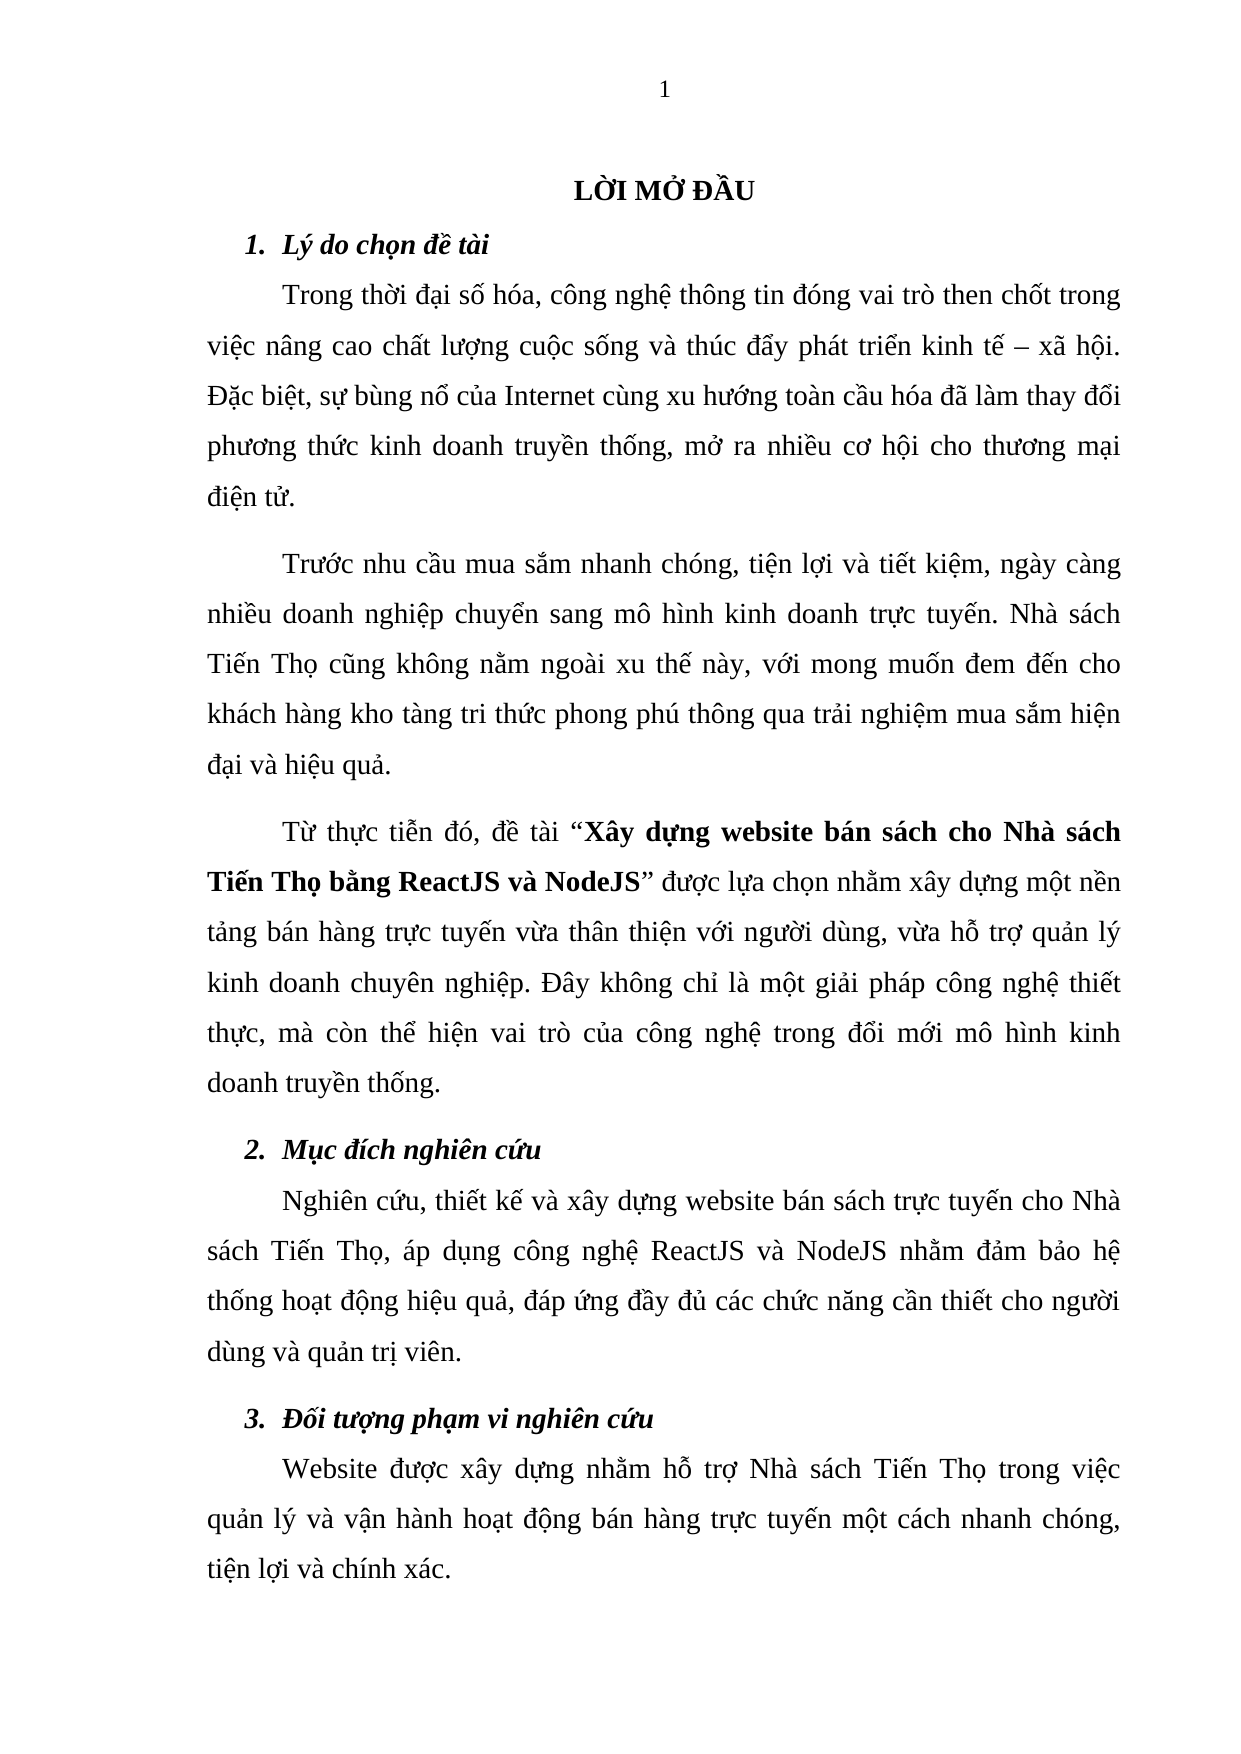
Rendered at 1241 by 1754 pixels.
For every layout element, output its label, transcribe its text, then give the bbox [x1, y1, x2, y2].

subtitle Đối tượng phạm vi nghiên cứu [244, 1401, 1122, 1434]
subtitle Mục đích nghiên cứu [244, 1132, 1122, 1166]
subtitle LỜI MỞ ĐẦU [207, 173, 1122, 206]
text Từ thực tiễn đó, đề tài “Xây dựng website bán sách cho Nhà sách Tiến Thọ bằng ReactJS và NodeJS” được lựa chọn nhằm xây dựng một nền tảng bán hàng trực tuyến vừa thân thiện với người dùng, vừa hỗ trợ quản lý kinh doanh chuyên nghiệp. Đây không chỉ là một giải pháp công nghệ thiết thực, mà còn thể hiện vai trò của công nghệ trong đổi mới mô hình kinh doanh truyền thống. [207, 814, 1122, 1099]
text Trước nhu cầu mua sắm nhanh chóng, tiện lợi và tiết kiệm, ngày càng nhiều doanh nghiệp chuyển sang mô hình kinh doanh trực tuyến. Nhà sách Tiến Thọ cũng không nằm ngoài xu thế này, với mong muốn đem đến cho khách hàng kho tàng tri thức phong phú thông qua trải nghiệm mua sắm hiện đại và hiệu quả. [207, 546, 1122, 781]
text Website được xây dựng nhằm hỗ trợ Nhà sách Tiến Thọ trong việc quản lý và vận hành hoạt động bán hàng trực tuyến một cách nhanh chóng, tiện lợi và chính xác. [207, 1451, 1122, 1585]
text Nghiên cứu, thiết kế và xây dựng website bán sách trực tuyến cho Nhà sách Tiến Thọ, áp dụng công nghệ ReactJS và NodeJS nhằm đảm bảo hệ thống hoạt động hiệu quả, đáp ứng đầy đủ các chức năng cần thiết cho người dùng và quản trị viên. [207, 1183, 1122, 1367]
subtitle Lý do chọn đề tài [244, 227, 1122, 261]
text Trong thời đại số hóa, công nghệ thông tin đóng vai trò then chốt trong việc nâng cao chất lượng cuộc sống và thúc đẩy phát triển kinh tế – xã hội. Đặc biệt, sự bùng nổ của Internet cùng xu hướng toàn cầu hóa đã làm thay đổi phương thức kinh doanh truyền thống, mở ra nhiều cơ hội cho thương mại điện tử. [207, 277, 1122, 512]
